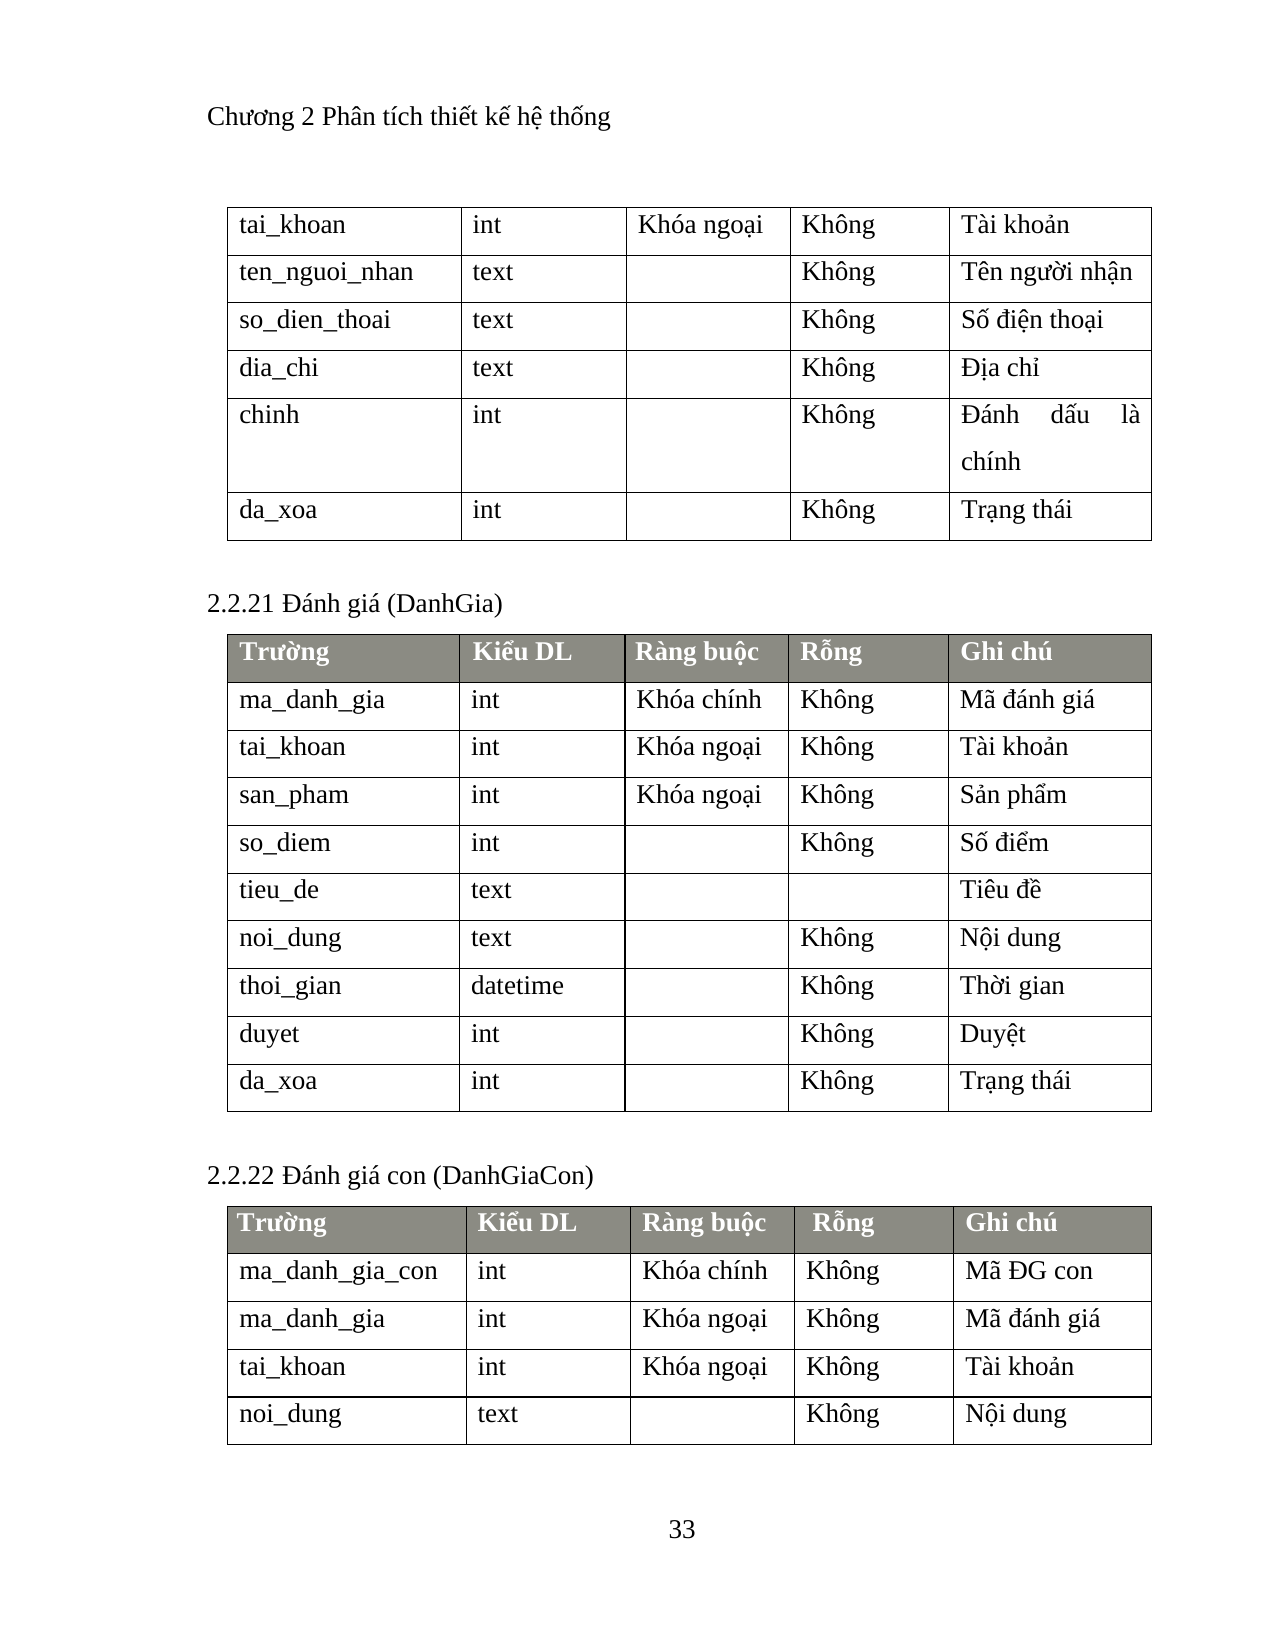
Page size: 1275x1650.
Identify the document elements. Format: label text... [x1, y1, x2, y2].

table_cell [627, 351, 790, 398]
table_cell da_xoa [228, 1065, 459, 1111]
table_cell Không [795, 1398, 953, 1444]
table_header Trường [228, 1207, 466, 1253]
table_cell so_dien_thoai [228, 303, 461, 350]
table_cell Không [791, 351, 949, 398]
table_cell tai_khoan [228, 731, 459, 777]
table_cell Không [791, 493, 949, 540]
table_cell Số điện thoại [950, 303, 1151, 350]
table_cell Mã đánh giá [949, 683, 1151, 729]
table_cell text [462, 303, 626, 350]
table_cell dia_chi [228, 351, 461, 398]
table_cell [626, 1065, 788, 1111]
table_cell tieu_de [228, 874, 459, 920]
table_cell noi_dung [228, 1398, 466, 1444]
table_cell Không [789, 969, 948, 1016]
table_cell [627, 256, 790, 302]
table_cell Không [791, 303, 949, 350]
table_cell [626, 826, 788, 873]
table_cell Tiêu đề [949, 874, 1151, 920]
table_header Kiểu DL [460, 635, 624, 682]
table_cell int [462, 493, 626, 540]
table_cell [626, 969, 788, 1016]
table_cell text [462, 351, 626, 398]
table_cell datetime [460, 969, 624, 1016]
table_cell Tài khoản [954, 1350, 1151, 1396]
table_cell Nội dung [949, 921, 1151, 968]
table_cell int [462, 208, 626, 254]
table_cell Trạng thái [949, 1065, 1151, 1111]
table_cell Thời gian [949, 969, 1151, 1016]
table_cell ma_danh_gia_con [228, 1254, 466, 1301]
table_cell int [467, 1350, 630, 1396]
table_cell ten_nguoi_nhan [228, 256, 461, 302]
table_cell Tên người nhận [950, 256, 1151, 302]
table_cell Không [791, 256, 949, 302]
table_cell [627, 399, 790, 492]
table_cell Khóa ngoại [626, 778, 788, 825]
table_cell int [460, 826, 624, 873]
table_cell int [460, 683, 624, 729]
table_cell noi_dung [228, 921, 459, 968]
table_cell [789, 874, 948, 920]
table_cell chinh [228, 399, 461, 492]
table_header Rỗng [795, 1207, 953, 1253]
table_cell text [460, 874, 624, 920]
table_cell Khóa ngoại [631, 1302, 794, 1349]
table_cell san_pham [228, 778, 459, 825]
table_cell Không [789, 683, 948, 729]
table_cell text [460, 921, 624, 968]
table_cell text [462, 256, 626, 302]
table_cell Không [795, 1302, 953, 1349]
table_cell Nội dung [954, 1398, 1151, 1444]
table_cell Tài khoản [949, 731, 1151, 777]
table_cell Trạng thái [950, 493, 1151, 540]
table_cell Không [789, 1065, 948, 1111]
table_cell Không [791, 399, 949, 492]
table_header Trường [228, 635, 459, 682]
table_cell Khóa ngoại [631, 1350, 794, 1396]
table_cell int [467, 1302, 630, 1349]
table_cell int [460, 1065, 624, 1111]
table_cell tai_khoan [228, 1350, 466, 1396]
table_cell so_diem [228, 826, 459, 873]
table_cell Không [789, 826, 948, 873]
table_cell Khóa chính [626, 683, 788, 729]
table_cell Khóa ngoại [627, 208, 790, 254]
table_cell Số điểm [949, 826, 1151, 873]
table_cell Duyệt [949, 1017, 1151, 1063]
table_cell [631, 1398, 794, 1444]
table_cell duyet [228, 1017, 459, 1063]
table_cell [626, 1017, 788, 1063]
table_cell Mã đánh giá [954, 1302, 1151, 1349]
table_cell int [460, 778, 624, 825]
table_header Ràng buộc [626, 635, 788, 682]
table_cell [626, 921, 788, 968]
table_cell ma_danh_gia [228, 1302, 466, 1349]
table_cell Địa chỉ [950, 351, 1151, 398]
table_cell Tài khoản [950, 208, 1151, 254]
table_cell Khóa ngoại [626, 731, 788, 777]
table_cell [627, 493, 790, 540]
table_cell Không [791, 208, 949, 254]
table_cell Không [789, 778, 948, 825]
table_header Rỗng [789, 635, 948, 682]
table_cell Không [795, 1350, 953, 1396]
table_cell tai_khoan [228, 208, 461, 254]
table_header Kiểu DL [467, 1207, 630, 1253]
table_cell Đánh dấu là chính [950, 399, 1151, 492]
table_cell Không [789, 731, 948, 777]
table_cell ma_danh_gia [228, 683, 459, 729]
table_cell text [467, 1398, 630, 1444]
table_cell int [460, 1017, 624, 1063]
table_cell Sản phẩm [949, 778, 1151, 825]
table_cell thoi_gian [228, 969, 459, 1016]
table_cell Không [789, 1017, 948, 1063]
table_cell int [467, 1254, 630, 1301]
table_header Ghi chú [954, 1207, 1151, 1253]
list Đánh giá (DanhGia) [207, 587, 1157, 618]
table_header Ràng buộc [631, 1207, 794, 1253]
table_cell da_xoa [228, 493, 461, 540]
table_cell Không [795, 1254, 953, 1301]
table_cell [627, 303, 790, 350]
table_cell Mã ĐG con [954, 1254, 1151, 1301]
table_cell Khóa chính [631, 1254, 794, 1301]
table_cell int [460, 731, 624, 777]
table_header Ghi chú [949, 635, 1151, 682]
table_cell Không [789, 921, 948, 968]
list Đánh giá con (DanhGiaCon) [207, 1159, 1157, 1190]
table_cell int [462, 399, 626, 492]
table_cell [626, 874, 788, 920]
